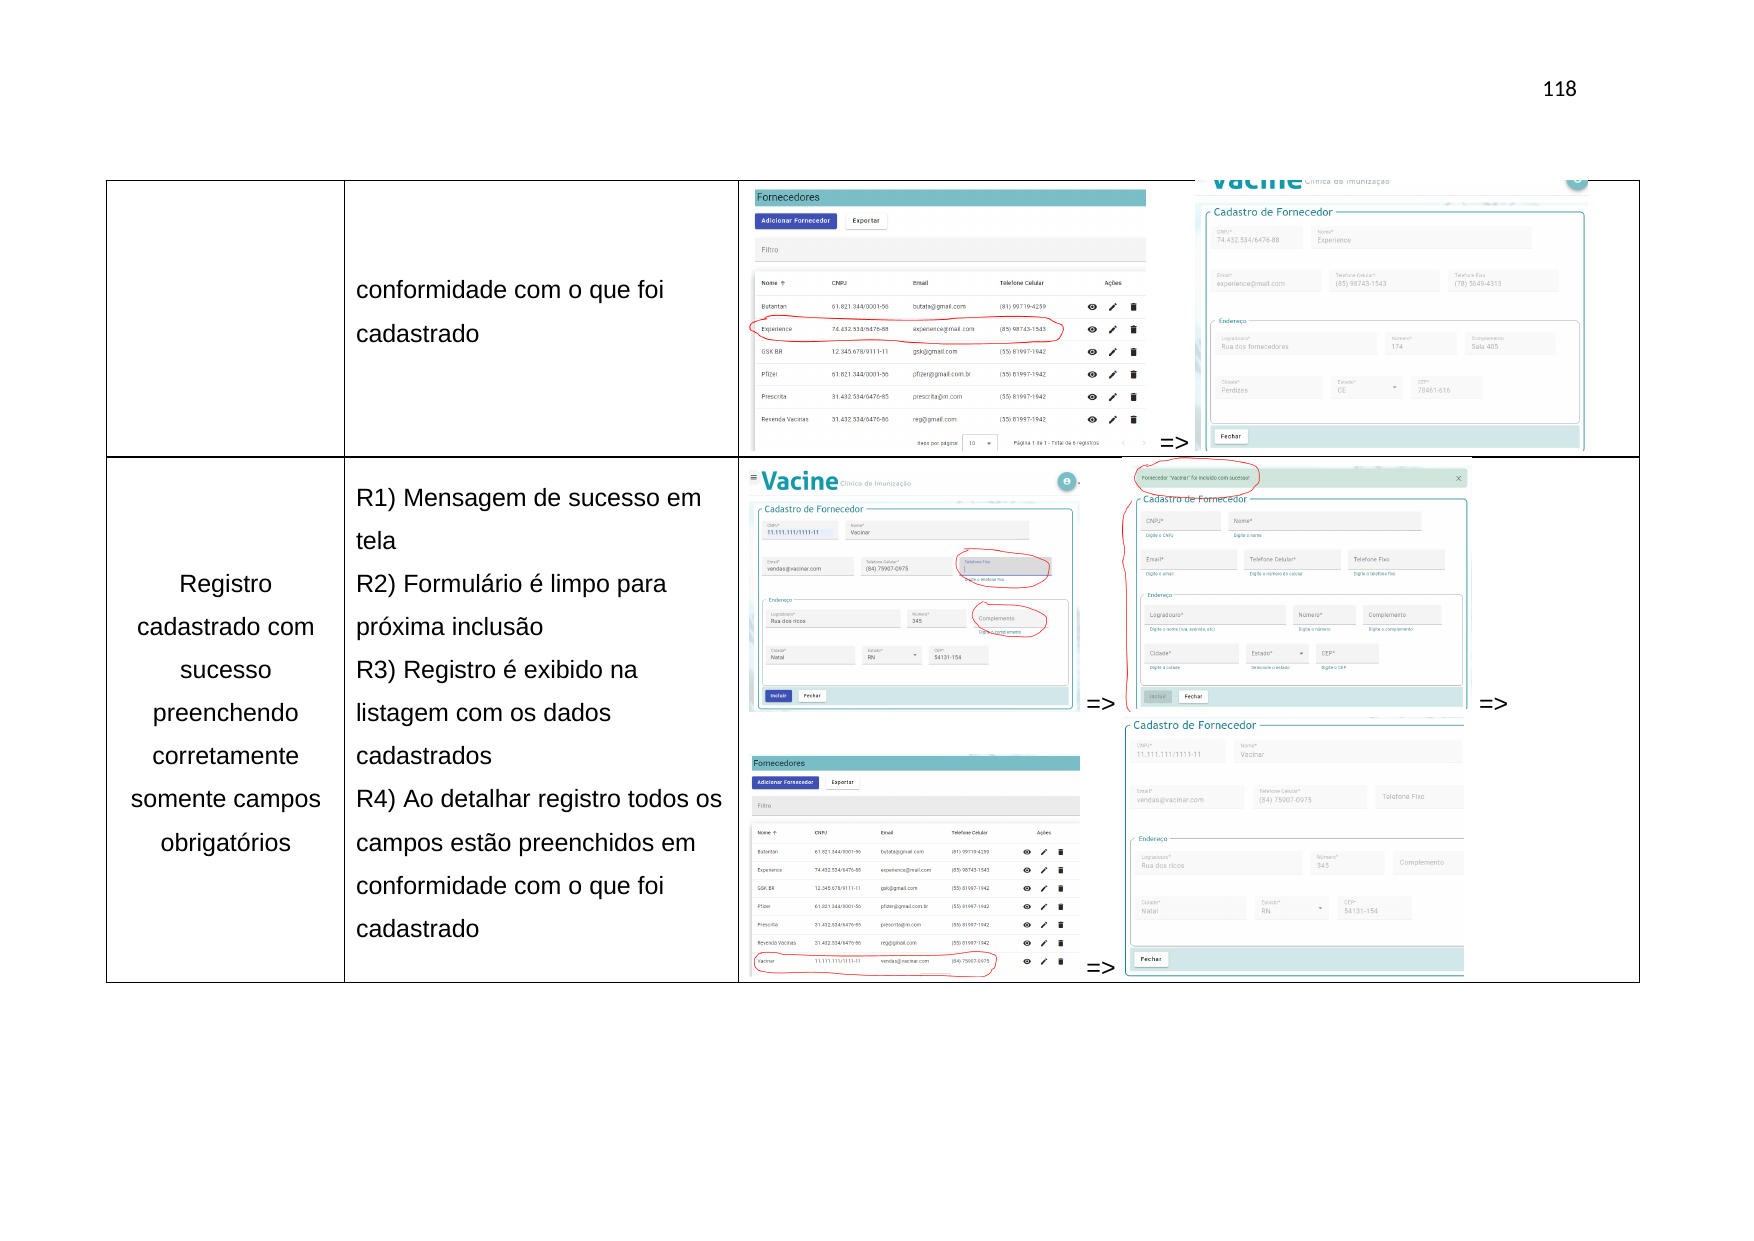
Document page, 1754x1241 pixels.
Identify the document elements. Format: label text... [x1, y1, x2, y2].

table_cell Registro cadastrado com sucesso preenchendo corretamente somente campos obrigatórios [107, 458, 344, 982]
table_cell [107, 181, 344, 456]
table_cell => => => [739, 458, 1639, 982]
picture [749, 754, 1080, 977]
picture [1195, 180, 1588, 451]
picture [1122, 457, 1472, 712]
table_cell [345, 181, 738, 456]
picture [749, 187, 1146, 451]
picture [1122, 717, 1464, 977]
table_cell => => [739, 181, 1639, 456]
picture [749, 470, 1080, 712]
